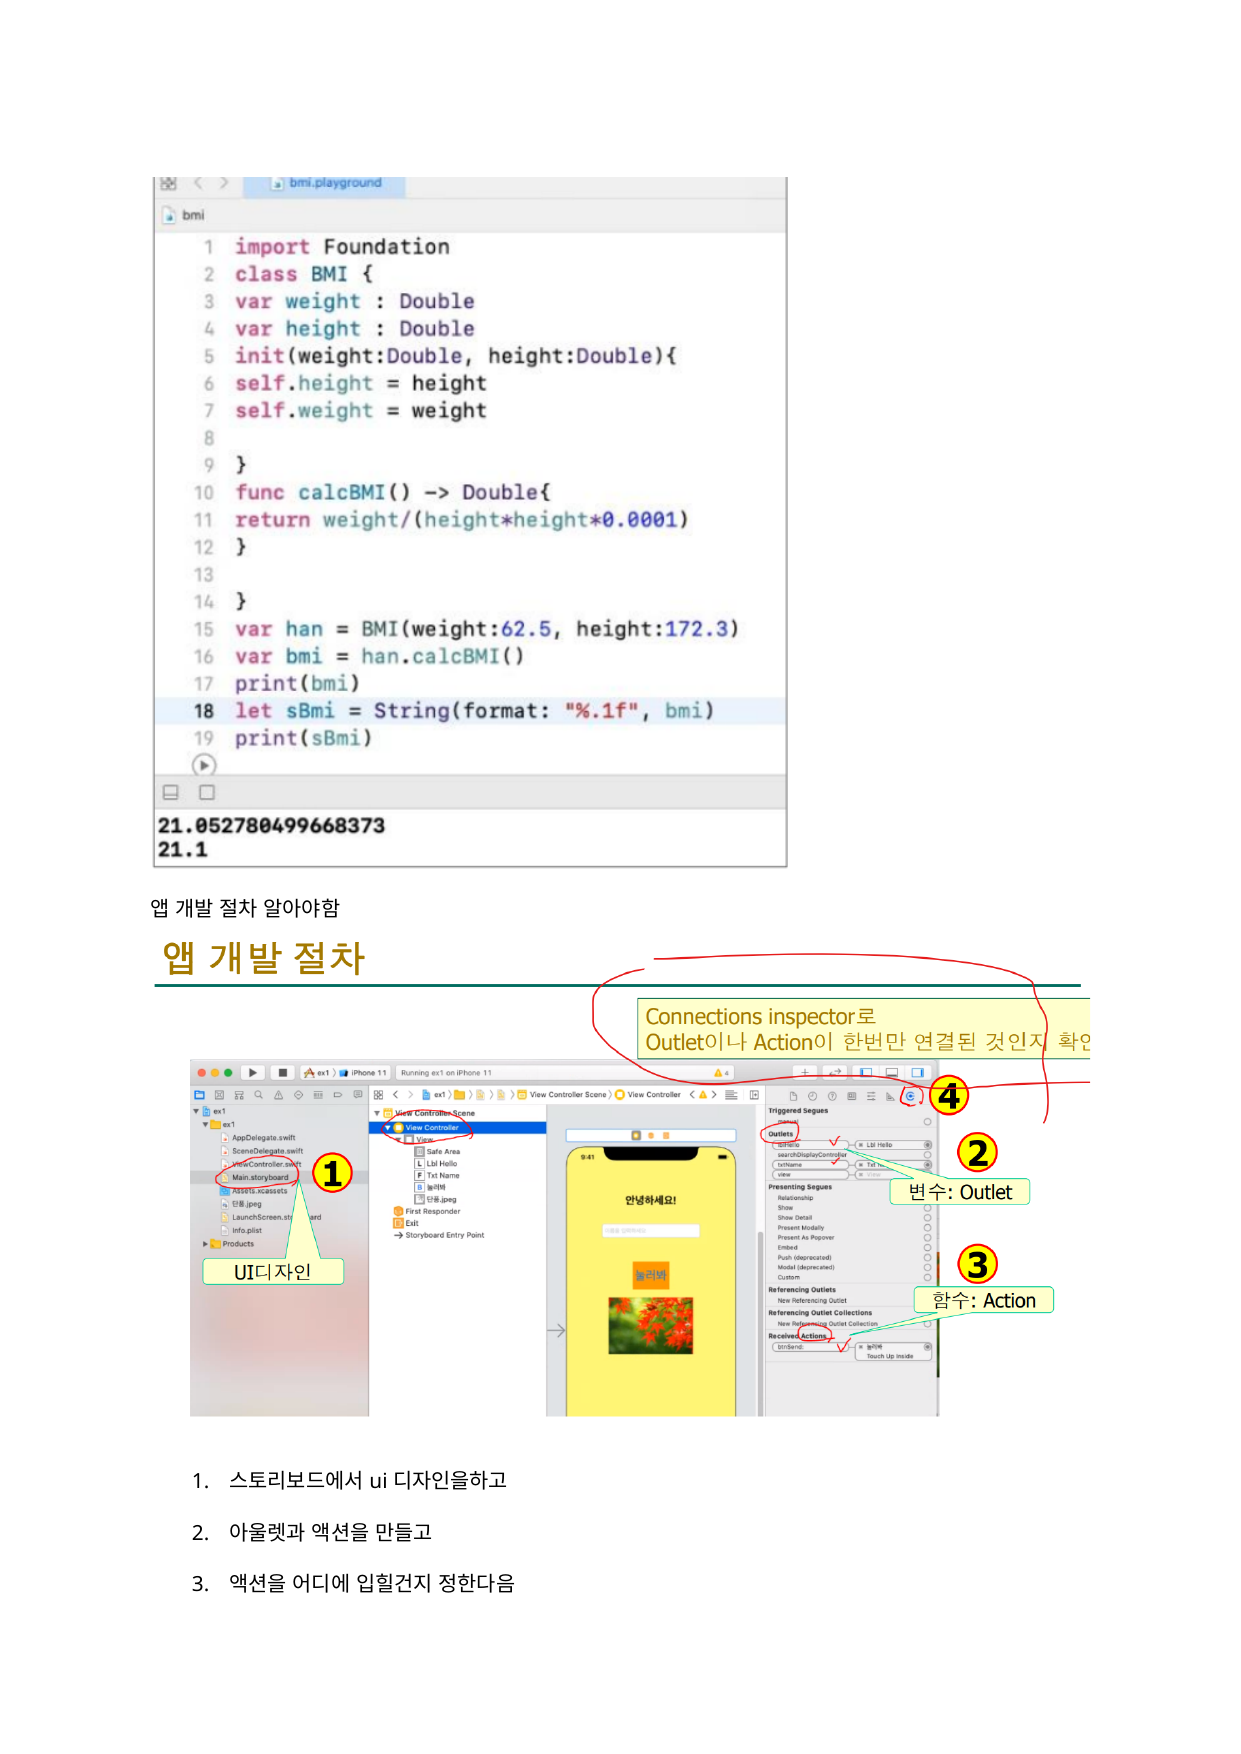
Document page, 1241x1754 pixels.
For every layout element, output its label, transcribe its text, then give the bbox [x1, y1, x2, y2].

list 스토리보드에서 ui 디자인을하고 [192, 1465, 1090, 1495]
picture [150, 942, 1091, 1444]
picture [150, 177, 798, 871]
list 액션을 어디에 입힐건지 정한다음 [192, 1567, 1090, 1597]
text 앱 개발 절차 알아야함 [150, 892, 1090, 922]
list 아울렛과 액션을 만들고 [192, 1516, 1090, 1546]
